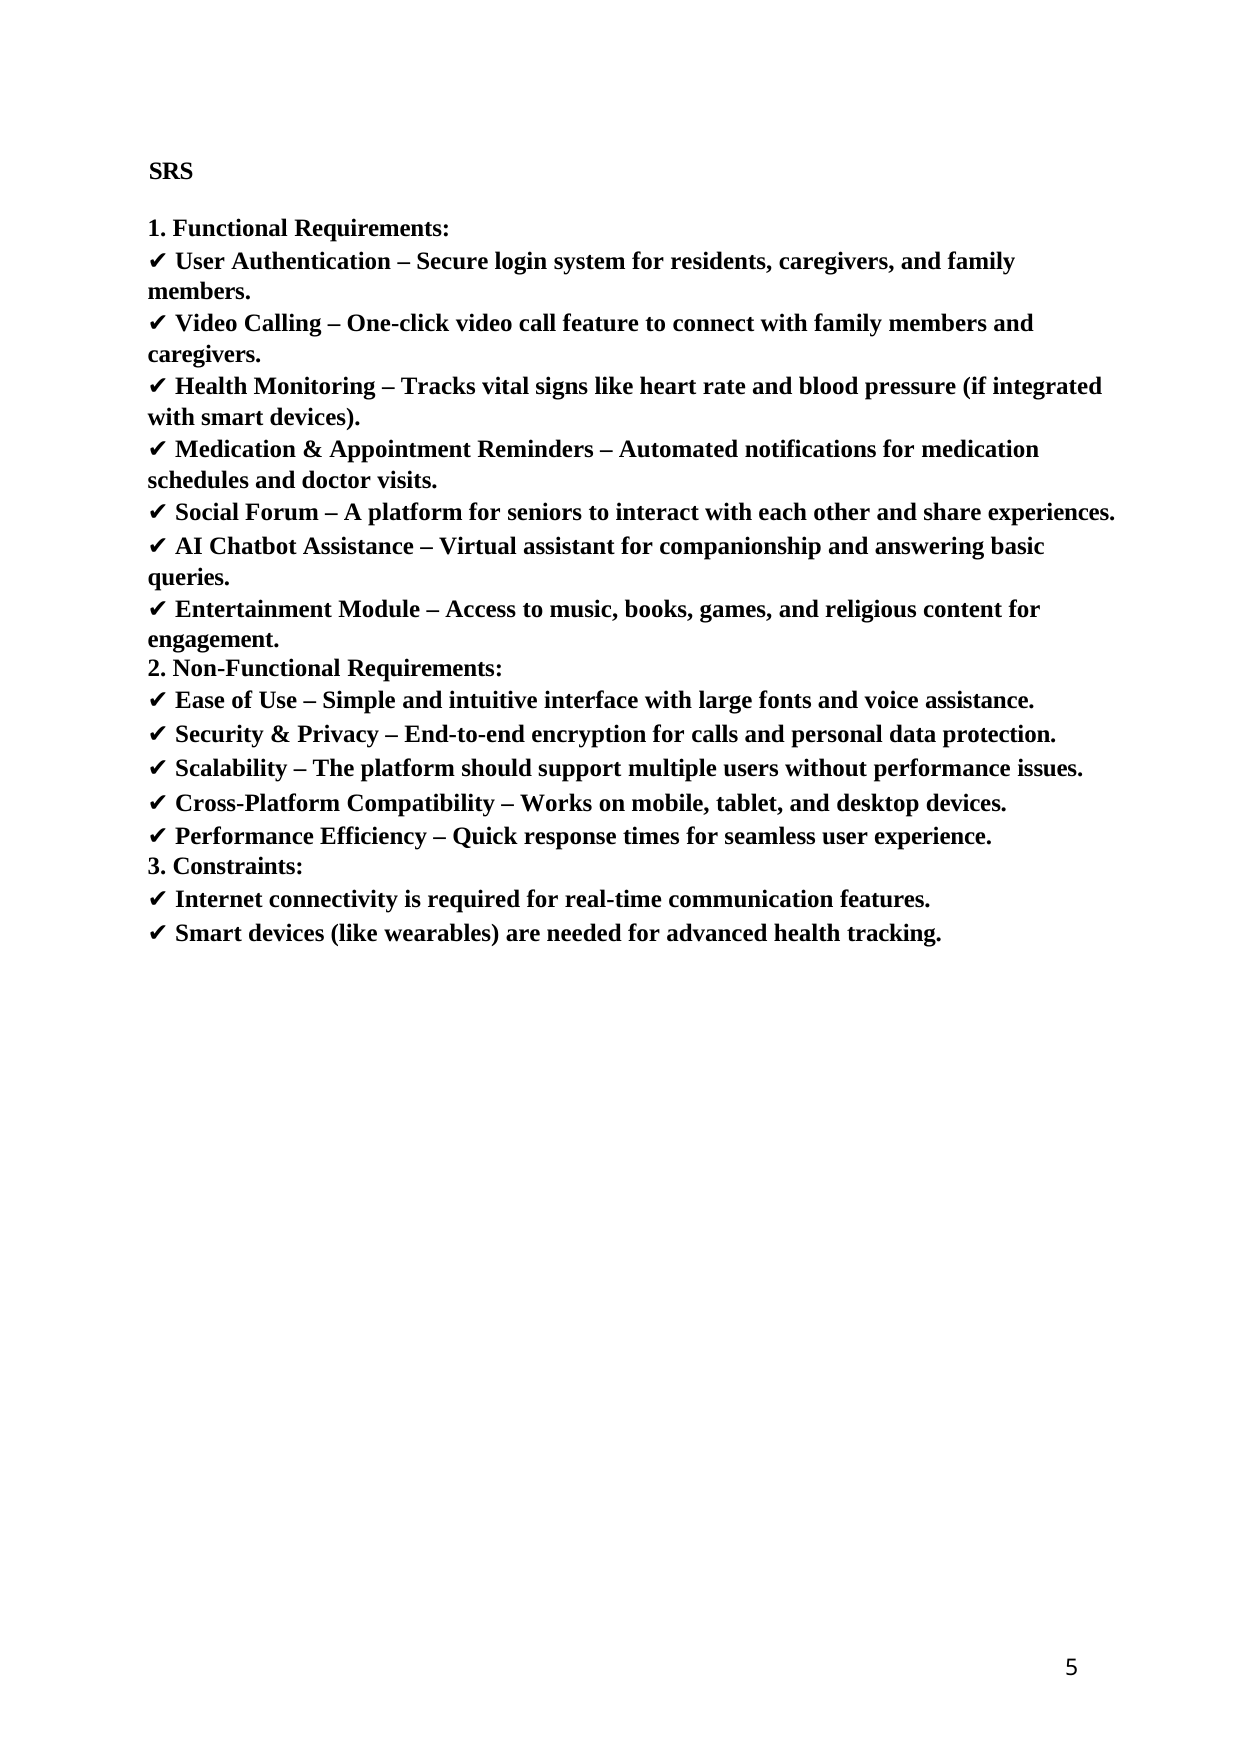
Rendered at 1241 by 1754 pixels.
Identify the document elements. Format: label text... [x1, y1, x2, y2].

text ✔ AI Chatbot Assistance – Virtual assistant for companionship and answering basic queries. [147, 528, 1110, 590]
text ✔ User Authentication – Secure login system for residents, caregivers, and family members. [147, 242, 1110, 305]
text ✔ Cross-Platform Compatibility – Works on mobile, tablet, and desktop devices. [147, 784, 1166, 818]
text ✔ Smart devices (like wearables) are needed for advanced health tracking. [147, 914, 1166, 948]
list Constraints: [147, 851, 1166, 880]
text ✔ Video Calling – One-click video call feature to connect with family members and caregivers. [147, 305, 1125, 368]
text SRS [148, 156, 1166, 185]
text ✔ Social Forum – A platform for seniors to interact with each other and share experiences. [147, 493, 1166, 528]
list Non-Functional Requirements: [147, 653, 1166, 682]
text ✔ Internet connectivity is required for real-time communication features. [147, 880, 1166, 914]
text ✔ Security & Privacy – End-to-end encryption for calls and personal data protection. [147, 716, 1166, 750]
text ✔ Entertainment Module – Access to music, books, games, and religious content for engagement. [147, 590, 1125, 653]
text ✔ Performance Efficiency – Quick response times for seamless user experience. [147, 818, 1166, 851]
text ✔ Health Monitoring – Tracks vital signs like heart rate and blood pressure (if integrated with smart devices). [147, 368, 1134, 431]
list Functional Requirements: [147, 213, 1166, 242]
text ✔ Ease of Use – Simple and intuitive interface with large fonts and voice assistance. [147, 682, 1166, 716]
text ✔ Medication & Appointment Reminders – Automated notifications for medication schedules and doctor visits. [147, 431, 1125, 493]
text ✔ Scalability – The platform should support multiple users without performance issues. [147, 750, 1166, 784]
